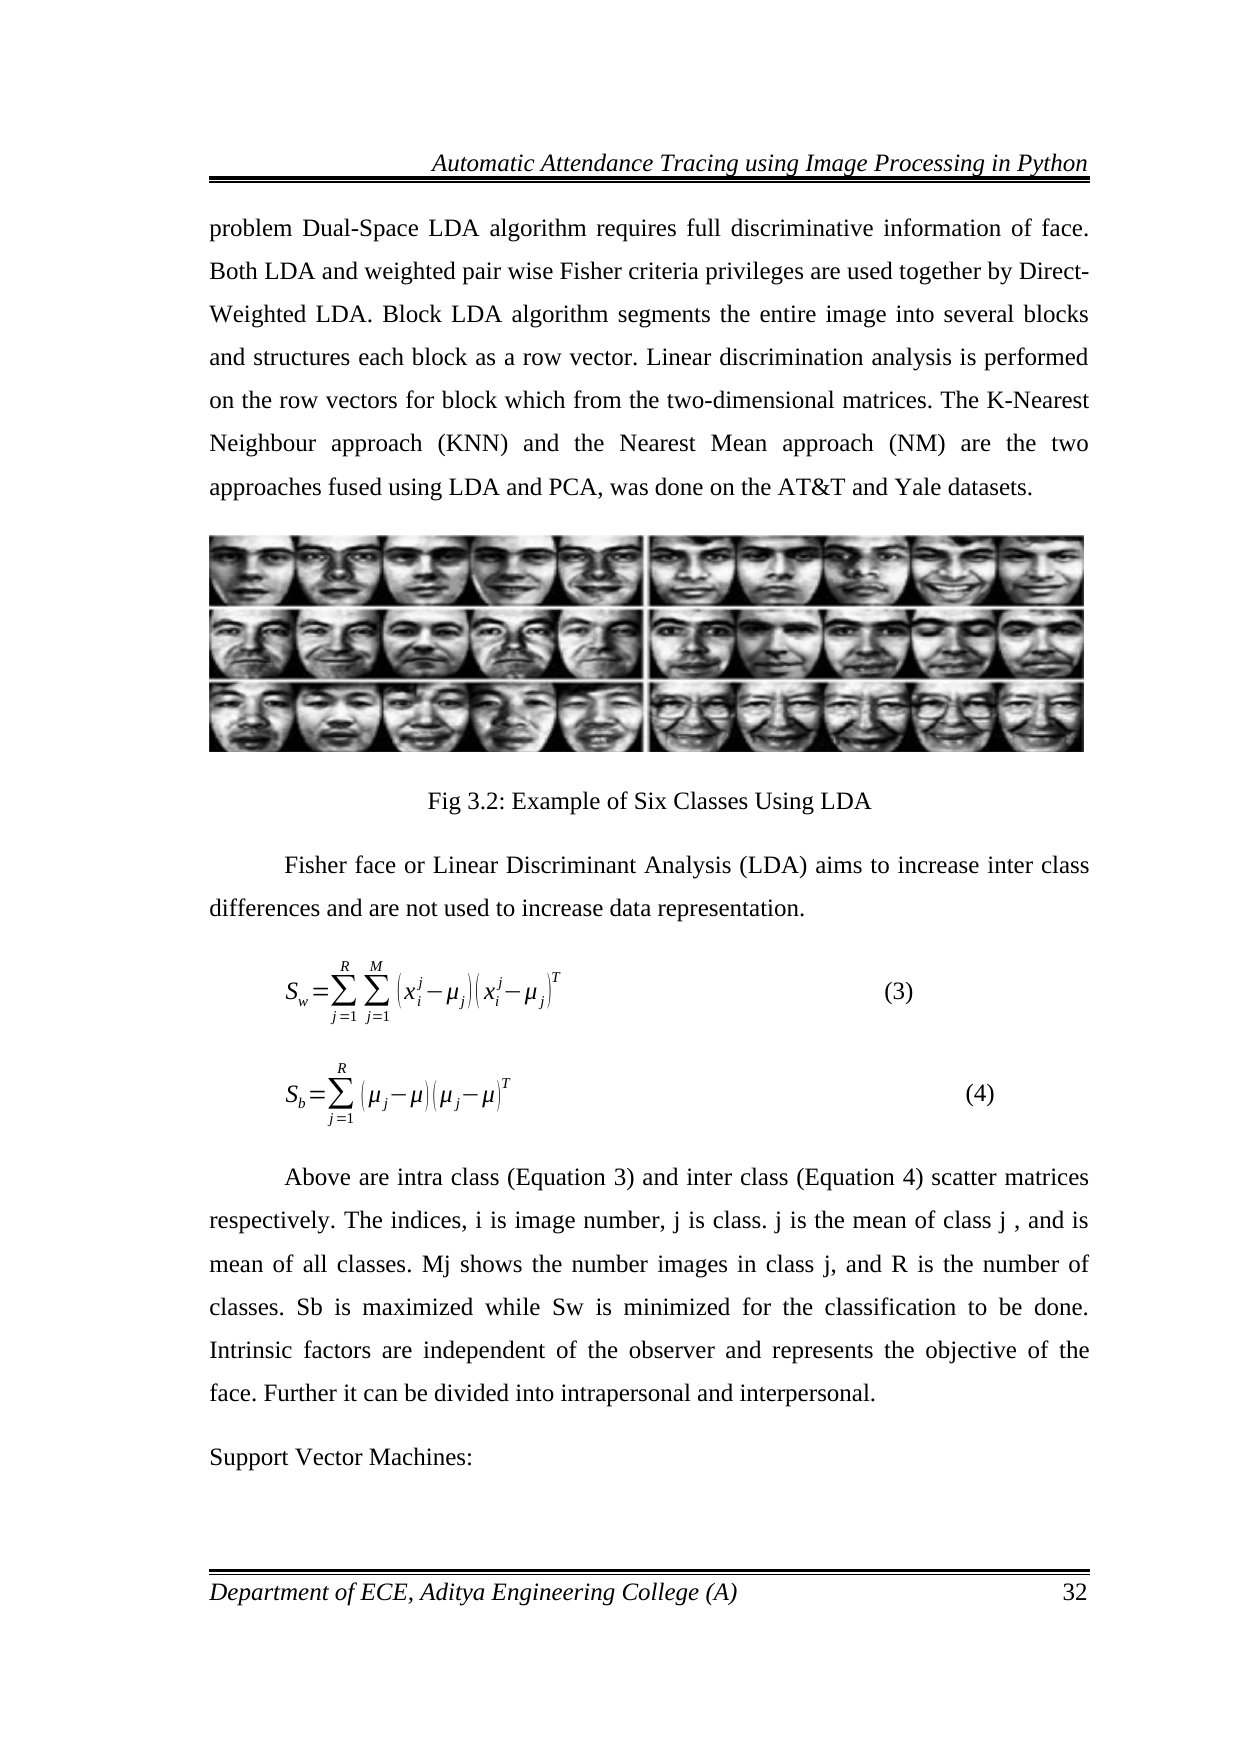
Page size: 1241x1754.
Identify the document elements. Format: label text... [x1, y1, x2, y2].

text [209, 213, 1090, 500]
text (4) [209, 1060, 1090, 1127]
text Support Vector Machines: [209, 1442, 1090, 1471]
picture [209, 535, 1084, 752]
text Fisher face or Linear Discriminant Analysis (LDA) aims to increase inter class differences and are not used to increase data representation. [209, 850, 1090, 922]
text (3) [209, 957, 1090, 1025]
text Above are intra class (Equation 3) and inter class (Equation 4) scatter matrices respectively. The indices, i is image number, j is class. j is the mean of class j , and is mean of all classes. Mj shows the number images in class j, and R is the number of classes. Sb is maximized while Sw is minimized for the classification to be done. Intrinsic factors are independent of the observer and represents the objective of the face. Further it can be divided into intrapersonal and interpersonal. [209, 1162, 1090, 1407]
text Fig 3.2: Example of Six Classes Using LDA [209, 786, 1090, 815]
